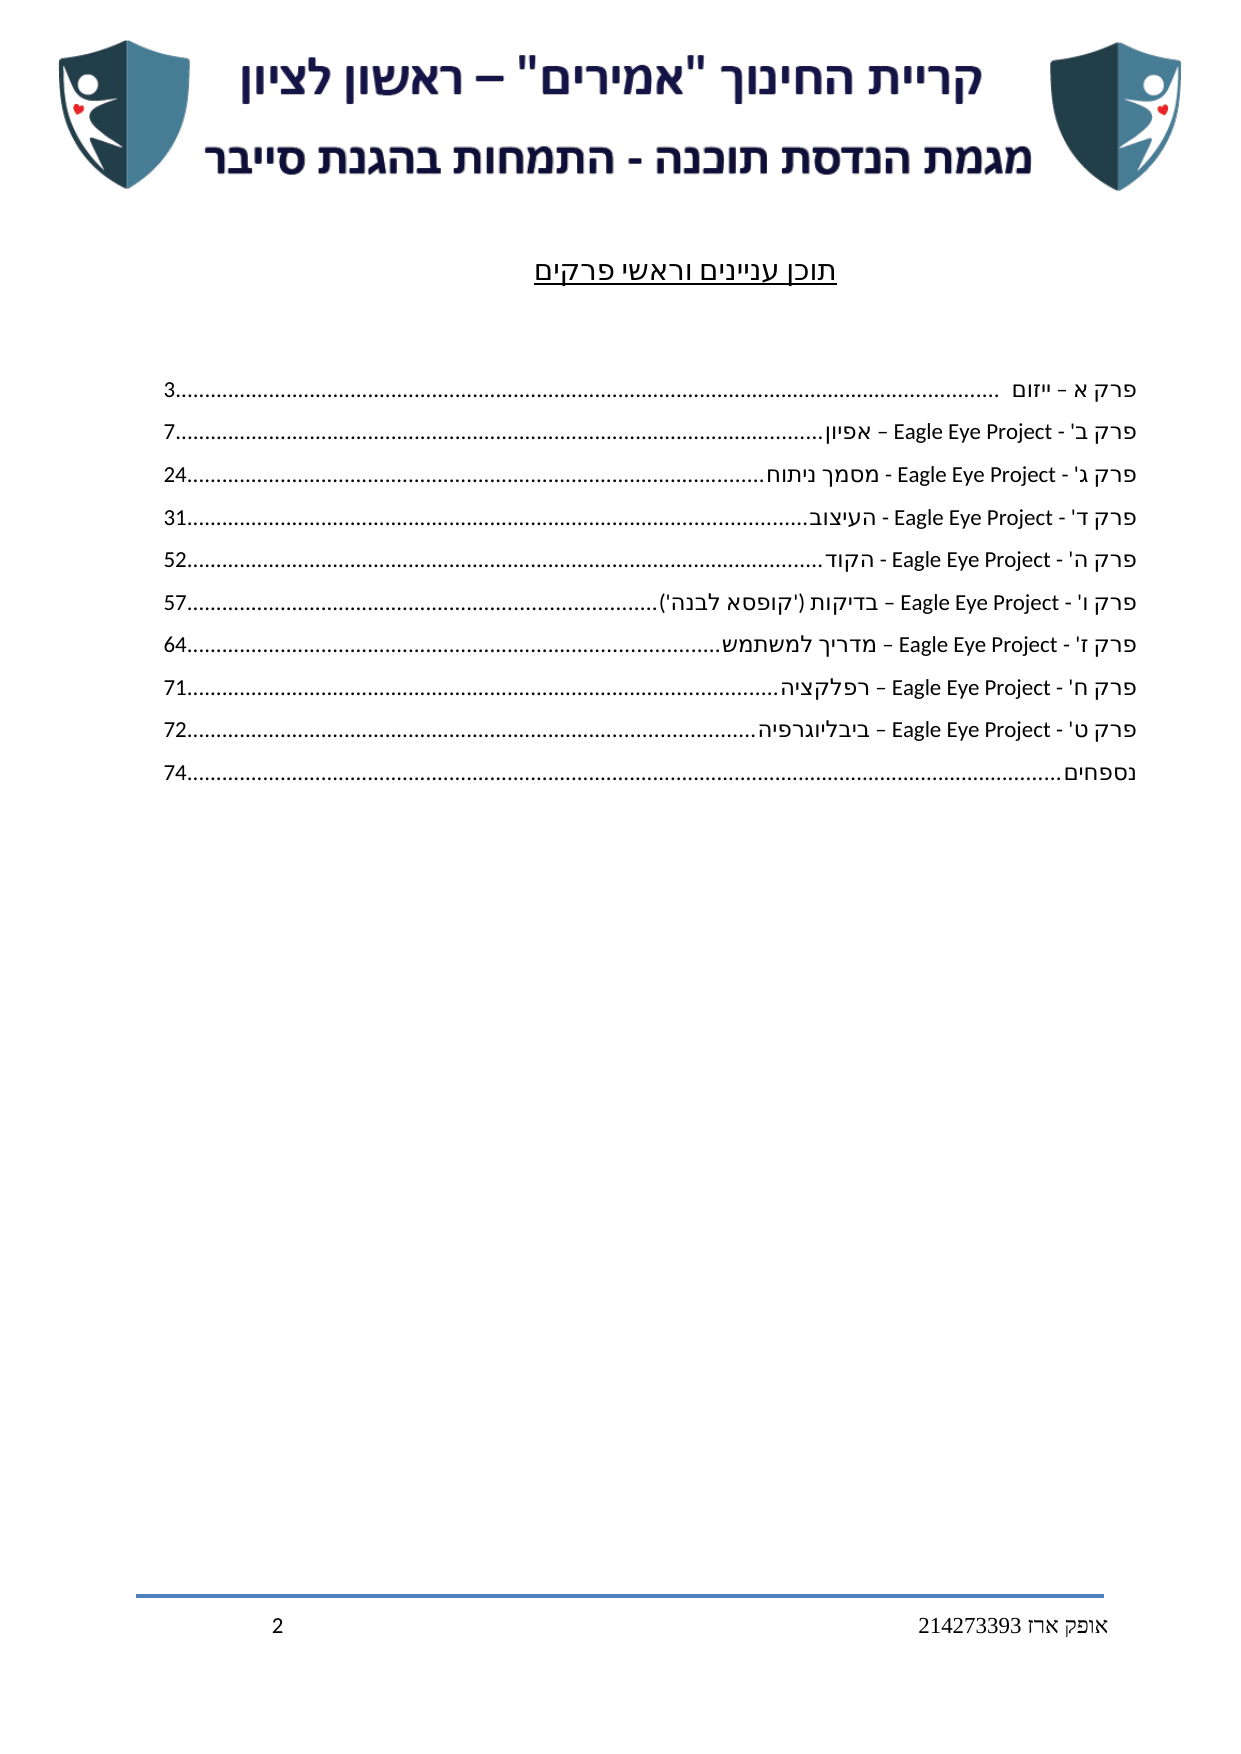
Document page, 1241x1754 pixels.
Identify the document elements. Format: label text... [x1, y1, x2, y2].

text תוכן עניינים וראשי פרקים [162, 252, 837, 288]
picture [58, 40, 1182, 192]
